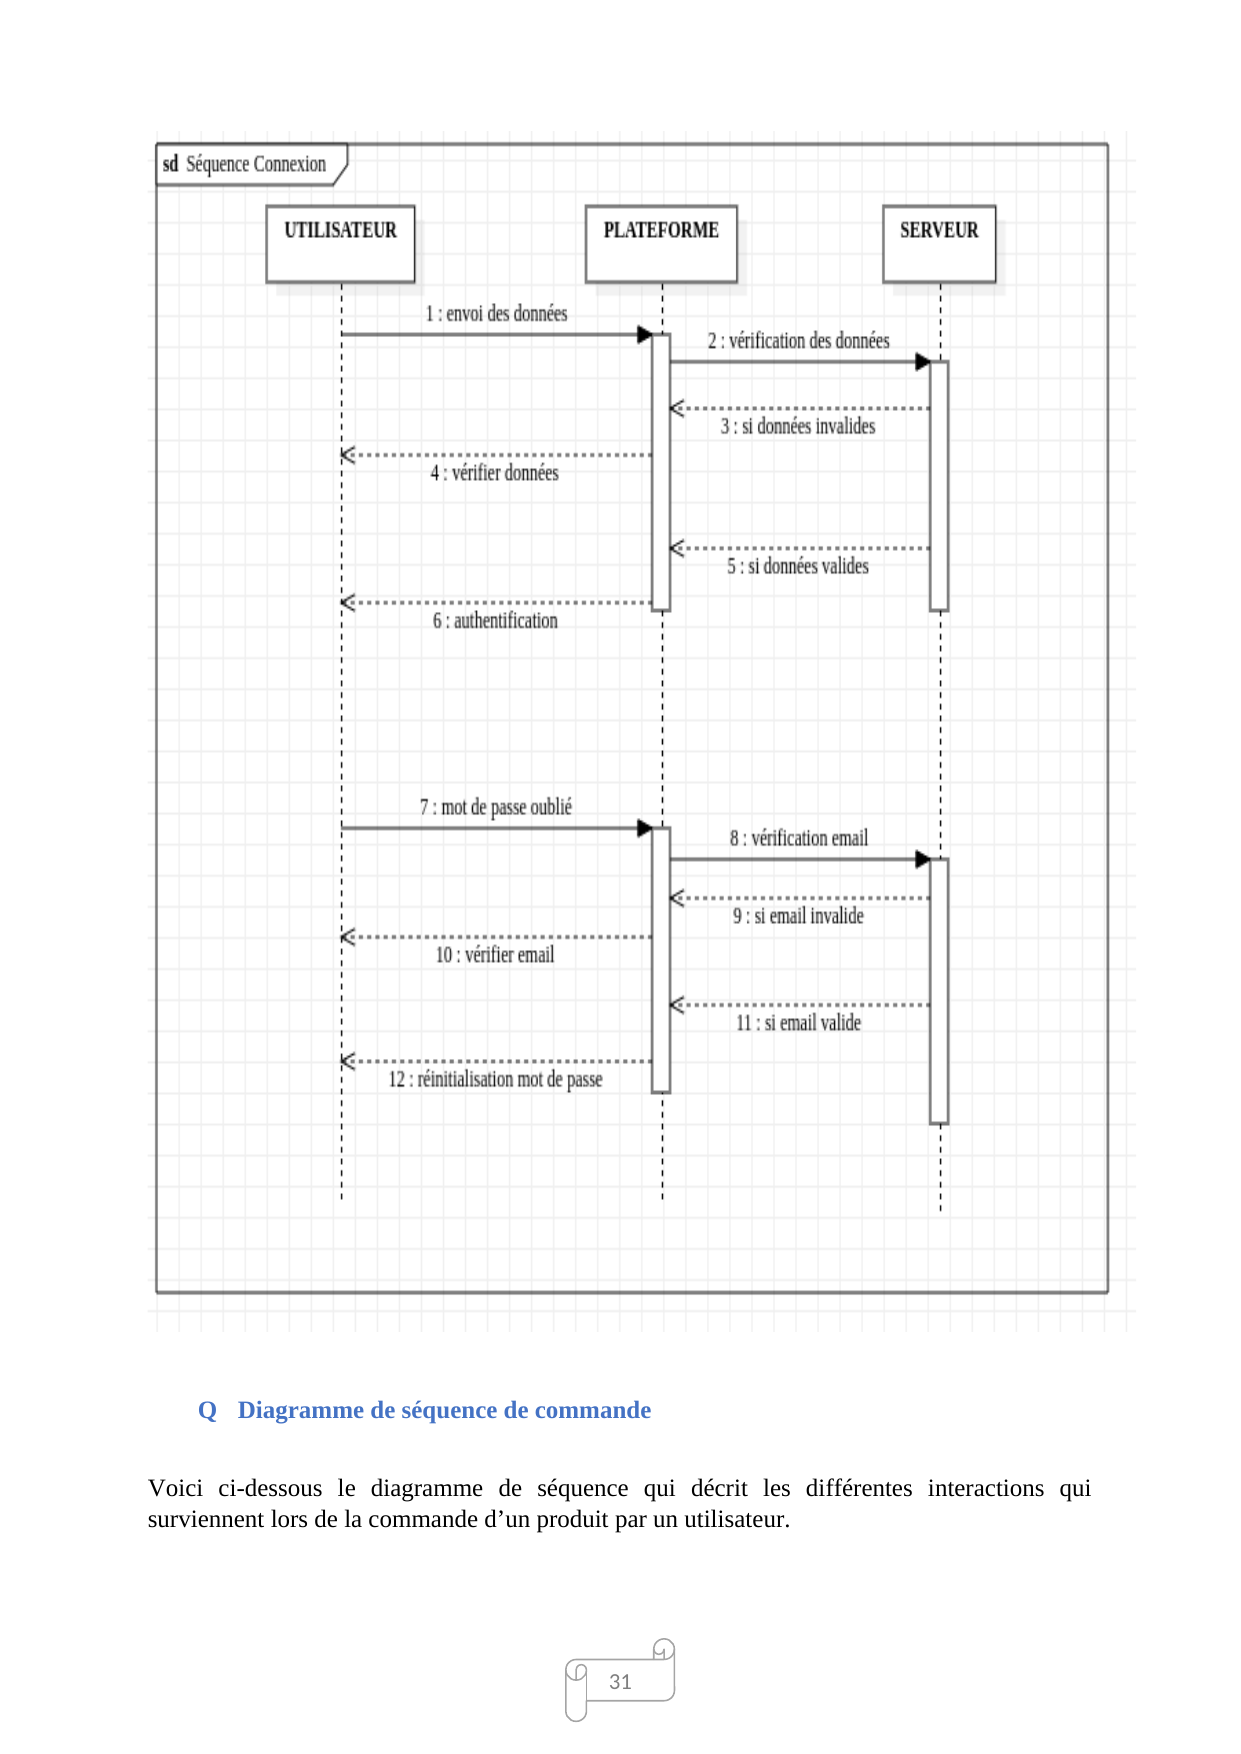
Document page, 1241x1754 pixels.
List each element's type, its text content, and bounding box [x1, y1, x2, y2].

text Voici ci-dessous le diagramme de séquence qui décrit les différentes interactions qui surviennent lors de la commande d’un produit par un utilisateur. [148, 1473, 1093, 1533]
picture [147, 131, 1137, 1332]
subtitle Diagramme de séquence de commande [148, 1395, 1093, 1424]
